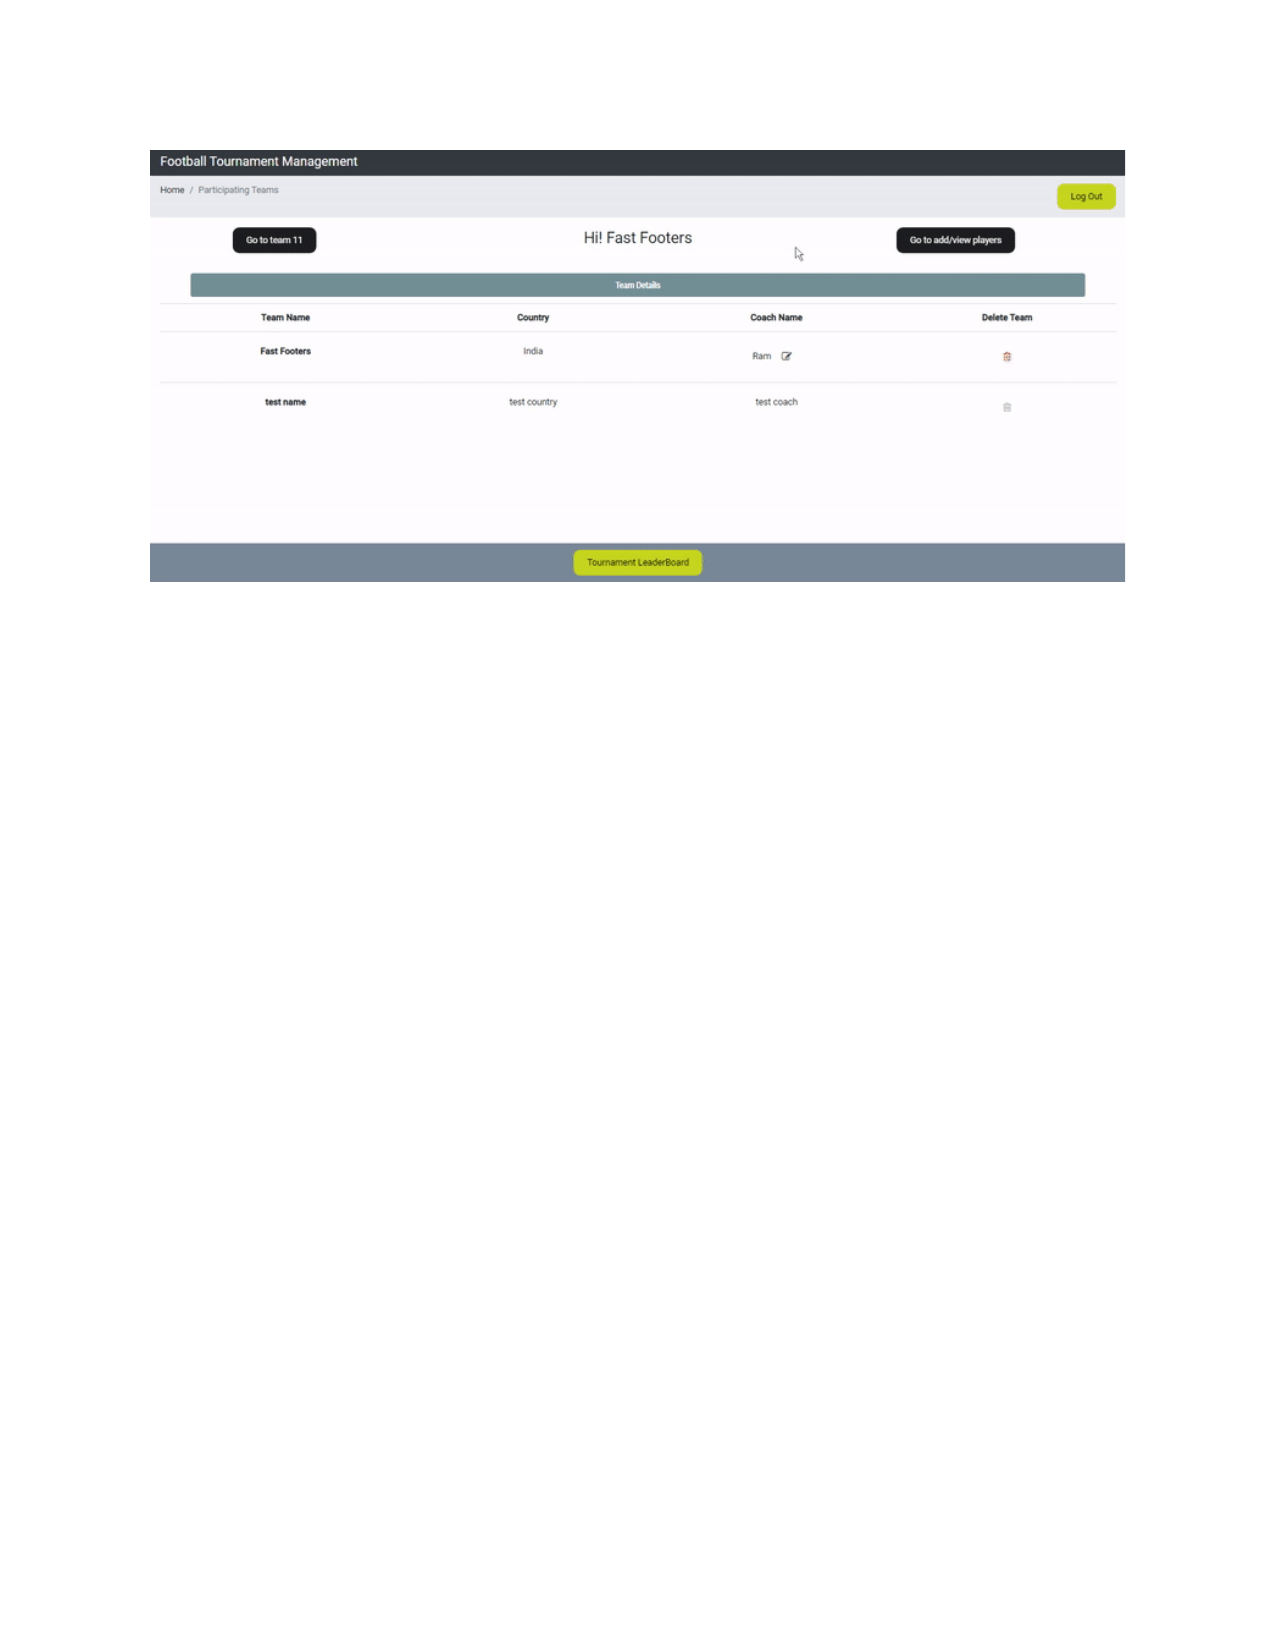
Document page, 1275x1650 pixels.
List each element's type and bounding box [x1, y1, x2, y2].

picture [150, 150, 1125, 582]
